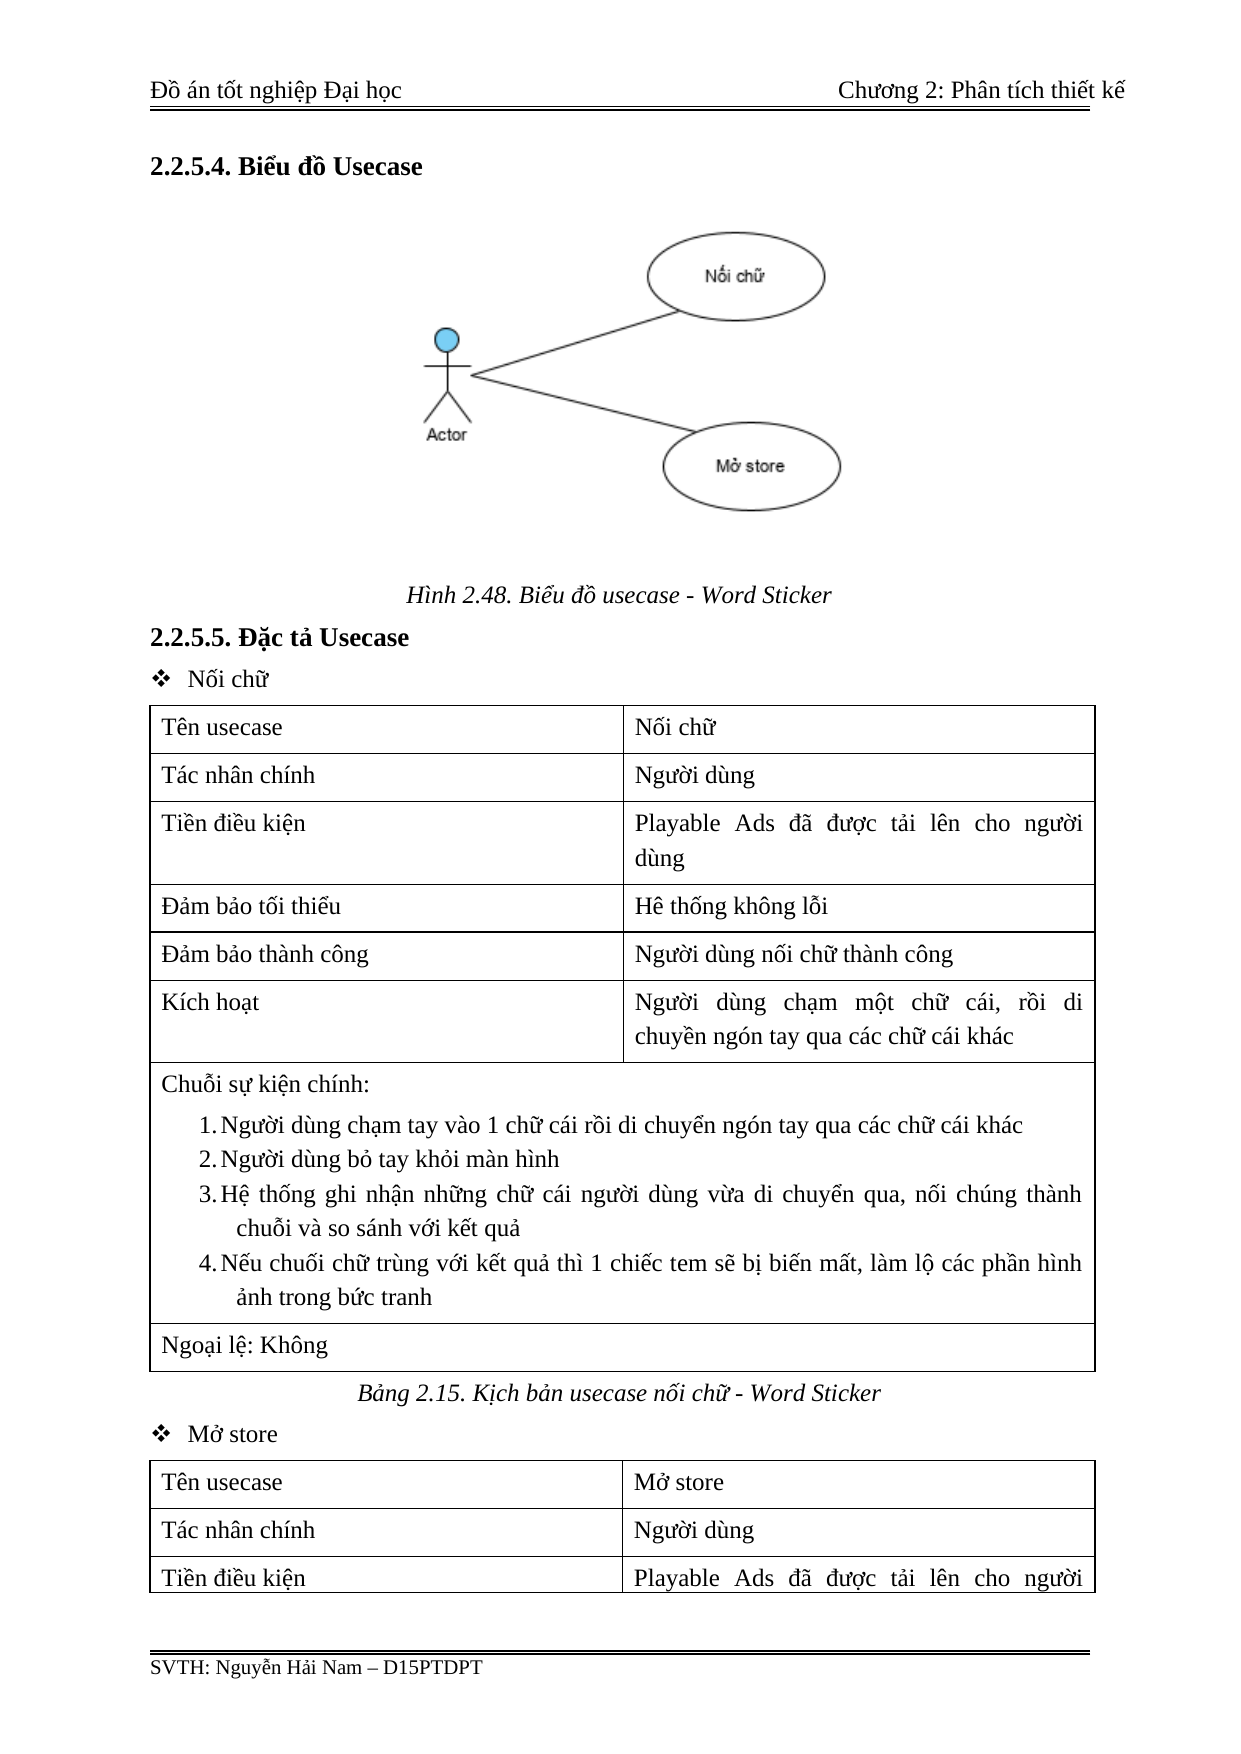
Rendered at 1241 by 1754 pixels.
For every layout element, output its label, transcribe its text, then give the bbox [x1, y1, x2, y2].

table_cell Kích hoạt [151, 981, 623, 1062]
table_cell Người dùng [624, 754, 1094, 801]
picture [333, 193, 907, 568]
table_header Tên usecase [151, 1461, 622, 1508]
text Bảng 2.15. Kịch bản usecase nối chữ - Word Sticker [150, 1378, 1090, 1407]
table_cell Tác nhân chính [151, 754, 623, 801]
table_cell Đảm bảo thành công [151, 933, 623, 979]
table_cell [623, 1557, 1094, 1592]
table_cell Người dùng nối chữ thành công [624, 933, 1094, 979]
text Hình 2.48. Biểu đồ usecase - Word Sticker [150, 580, 1090, 609]
table_cell Người dùng [623, 1509, 1094, 1556]
table_cell Chuỗi sự kiện chính: Người dùng chạm tay vào 1 chữ cái rồi di chuyển ngón tay qua các chữ cái khác Người dùng bỏ tay khỏi màn hình Hệ thống ghi nhận những chữ cái người dùng vừa di chuyển qua, nối chúng thành chuỗi và so sánh với kết quả Nếu chuối chữ trùng với kết quả thì 1 chiếc tem sẽ bị biến mất, làm lộ các phần hình ảnh trong bức tranh [151, 1063, 1094, 1323]
subtitle 2.2.5.5. Đặc tả Usecase [150, 621, 1090, 652]
list Nối chữ [150, 664, 1090, 693]
table_cell Tiền điều kiện [151, 1557, 622, 1592]
table_cell Hê thống không lỗi [624, 885, 1094, 931]
table_cell Đảm bảo tối thiểu [151, 885, 623, 931]
table_cell Ngoại lệ: Không [151, 1324, 1094, 1371]
table_cell Playable Ads đã được tải lên cho người dùng [624, 802, 1094, 883]
table_header Nối chữ [624, 706, 1094, 753]
subtitle 2.2.5.4. Biểu đồ Usecase [150, 150, 1090, 181]
table_cell Tiền điều kiện [151, 802, 623, 883]
table_cell Người dùng chạm một chữ cái, rồi di chuyền ngón tay qua các chữ cái khác [624, 981, 1094, 1062]
table_header Mở store [623, 1461, 1094, 1508]
table_header Tên usecase [151, 706, 623, 753]
table_cell Tác nhân chính [151, 1509, 622, 1556]
list Mở store [150, 1419, 1090, 1448]
